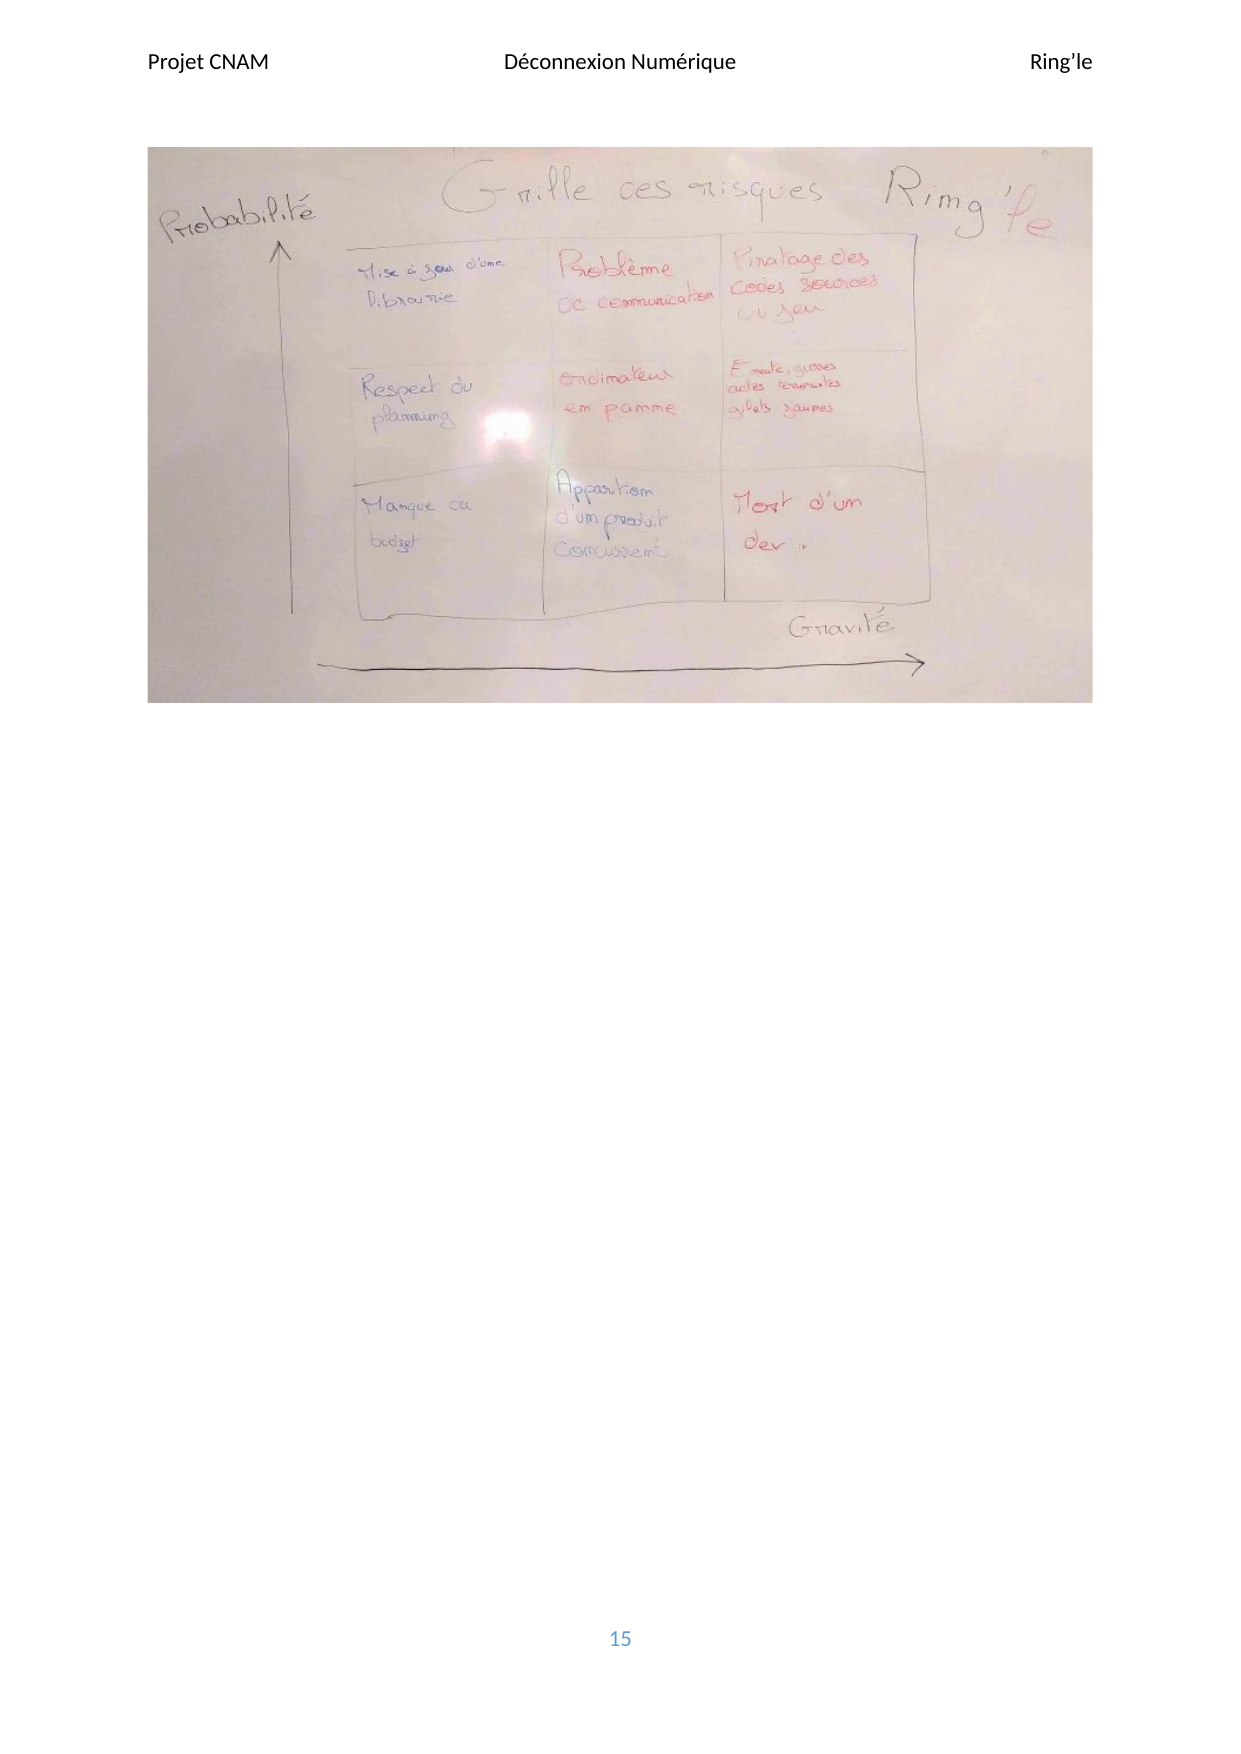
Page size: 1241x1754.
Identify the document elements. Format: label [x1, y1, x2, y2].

picture [147, 147, 1093, 703]
